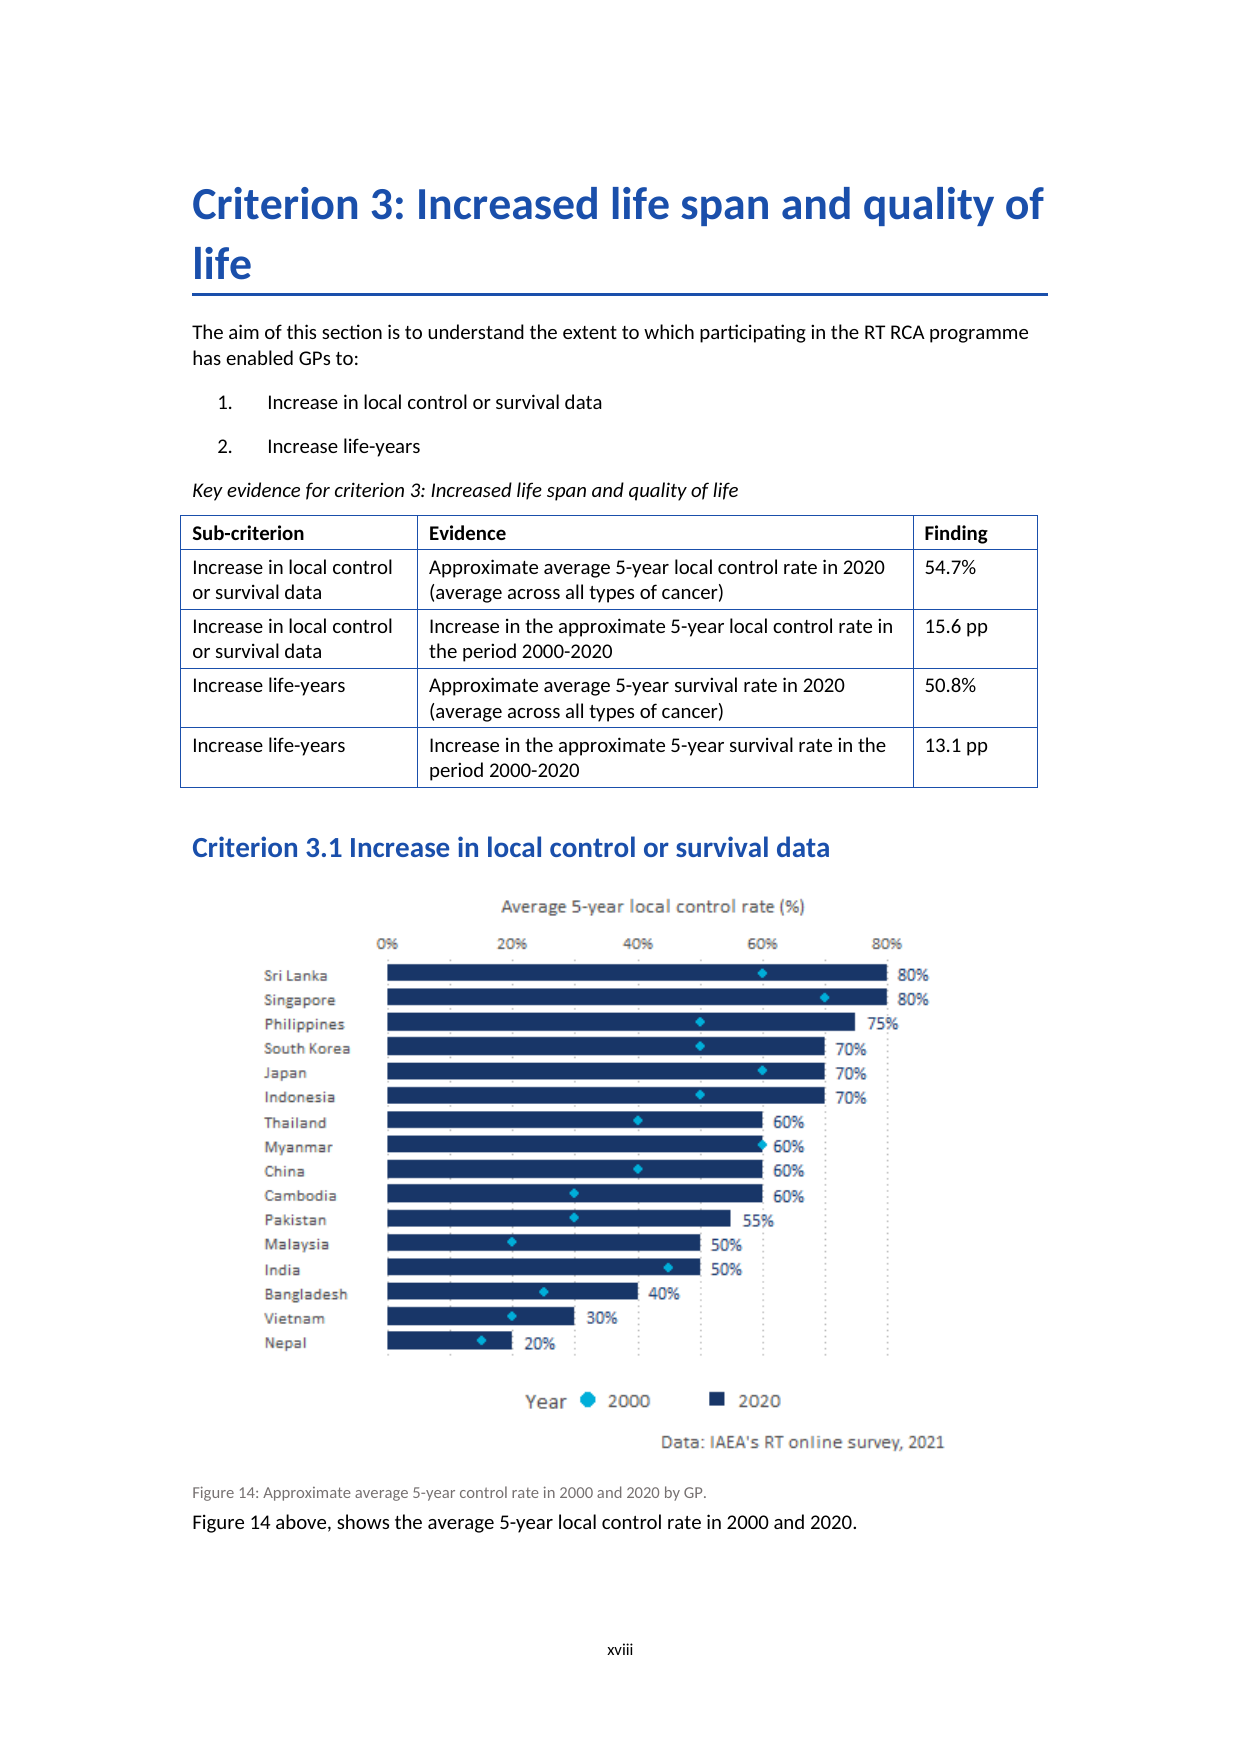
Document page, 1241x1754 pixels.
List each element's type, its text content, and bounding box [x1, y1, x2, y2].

table_cell Increase in the approximate 5-year survival rate in the period 2000-2020 [418, 728, 913, 787]
list Increase life-years [217, 433, 1048, 459]
subtitle Criterion 3.1 Increase in local control or survival data [192, 829, 1048, 865]
text Figure 14 above, shows the average 5-year local control rate in 2000 and 2020. [192, 1509, 1048, 1534]
table_header Evidence [418, 516, 913, 549]
table_cell Increase in the approximate 5-year local control rate in the period 2000-2020 [418, 610, 913, 668]
subtitle Criterion 3: Increased life span and quality of life [192, 175, 1048, 293]
table_cell Increase in local control or survival data [181, 610, 417, 668]
table_cell Approximate average 5-year survival rate in 2020 (average across all types of cancer) [418, 669, 913, 727]
text Key evidence for criterion 3: Increased life span and quality of life [192, 477, 1048, 503]
text The aim of this section is to understand the extent to which participating in the RT RCA programme has enabled GPs to: [192, 319, 1048, 370]
table_cell 50.8% [914, 669, 1037, 727]
text Figure 14: Approximate average 5-year control rate in 2000 and 2020 by GP. [192, 1483, 1048, 1503]
table_cell 13.1 pp [914, 728, 1037, 787]
table_header Sub-criterion [181, 516, 417, 549]
table_cell Increase in local control or survival data [181, 550, 417, 608]
list Increase in local control or survival data [217, 389, 1048, 414]
table_cell 54.7% [914, 550, 1037, 608]
picture [210, 884, 957, 1462]
table_header Finding [914, 516, 1037, 549]
table_cell 15.6 pp [914, 610, 1037, 668]
table_cell Approximate average 5-year local control rate in 2020 (average across all types of cancer) [418, 550, 913, 608]
table_cell Increase life-years [181, 669, 417, 727]
table_cell Increase life-years [181, 728, 417, 787]
